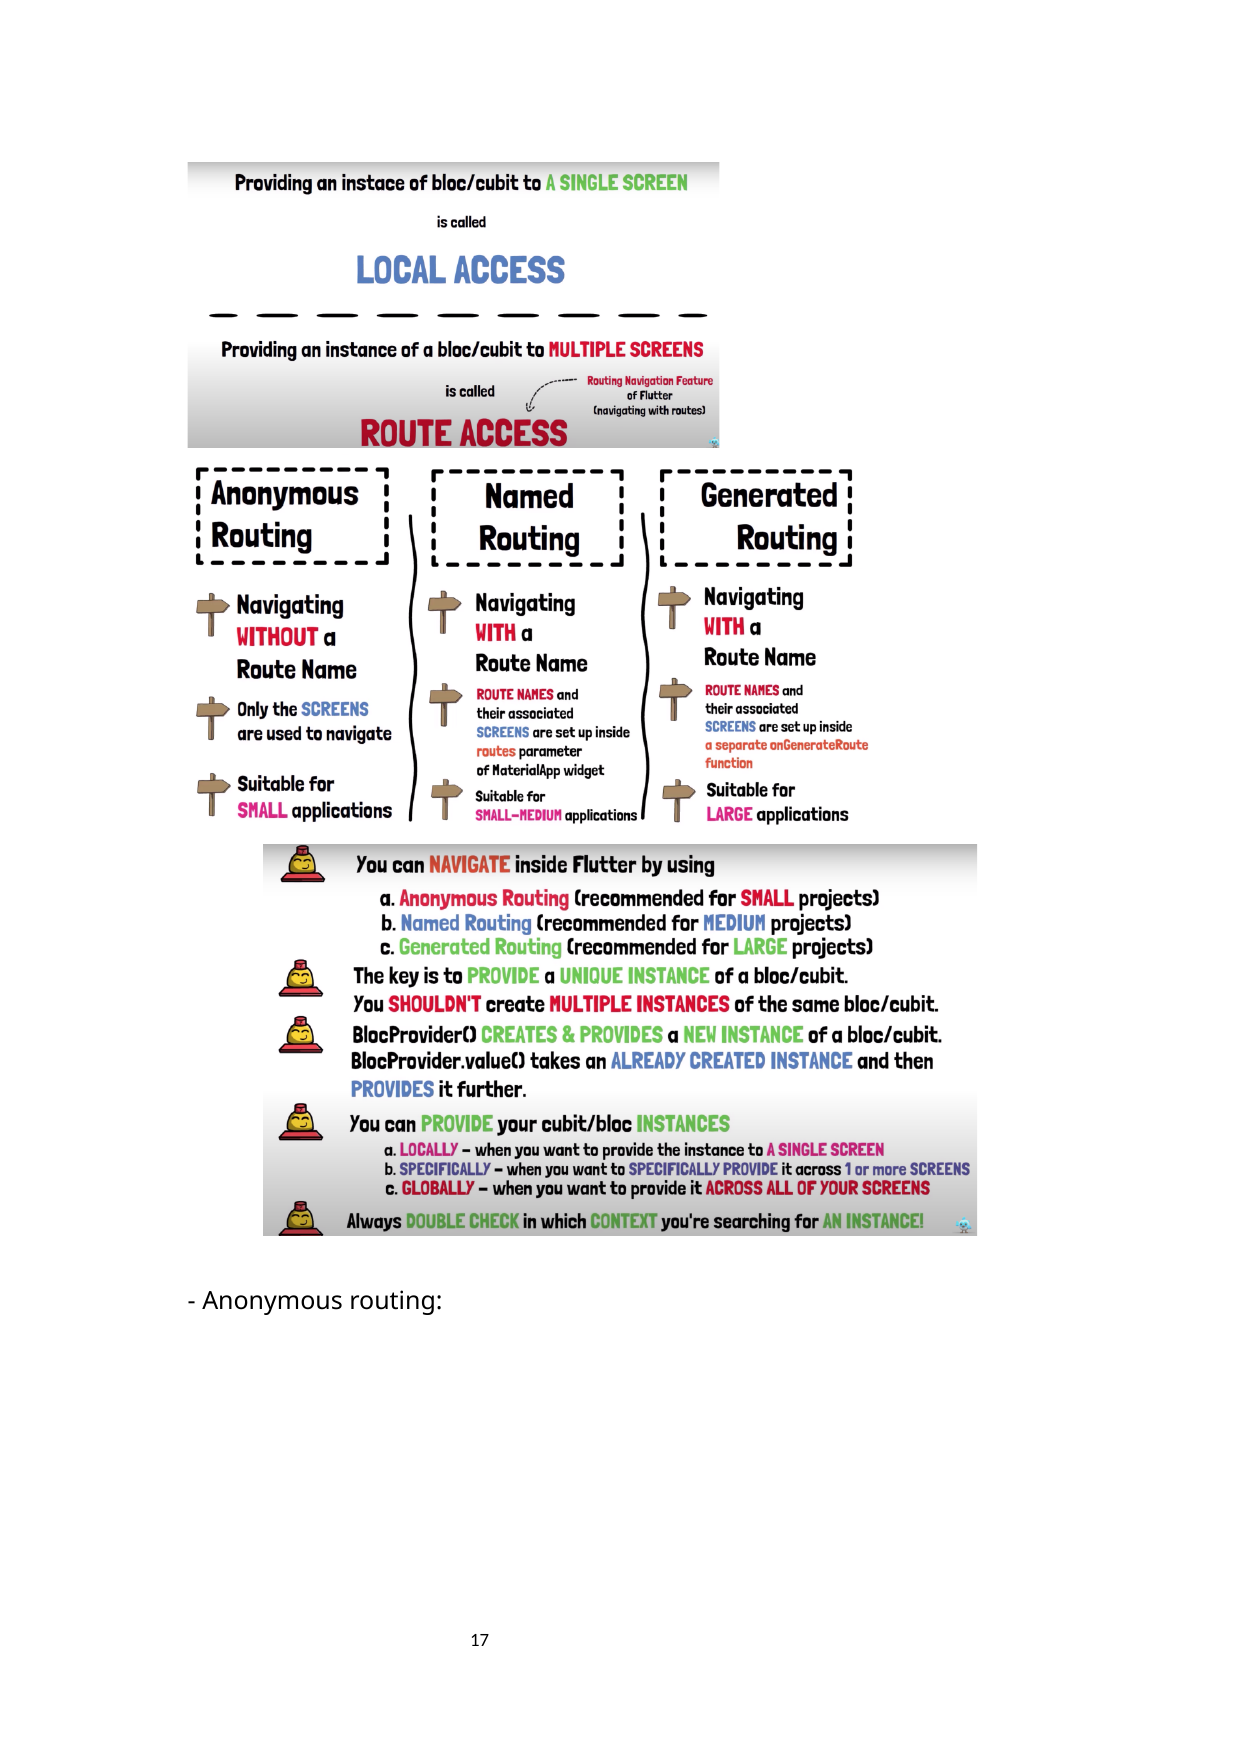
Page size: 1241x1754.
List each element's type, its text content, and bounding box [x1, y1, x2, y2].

list - Anonymous routing: [187, 1267, 1053, 1332]
picture [187, 162, 720, 448]
picture [187, 454, 871, 829]
picture [263, 844, 978, 1236]
